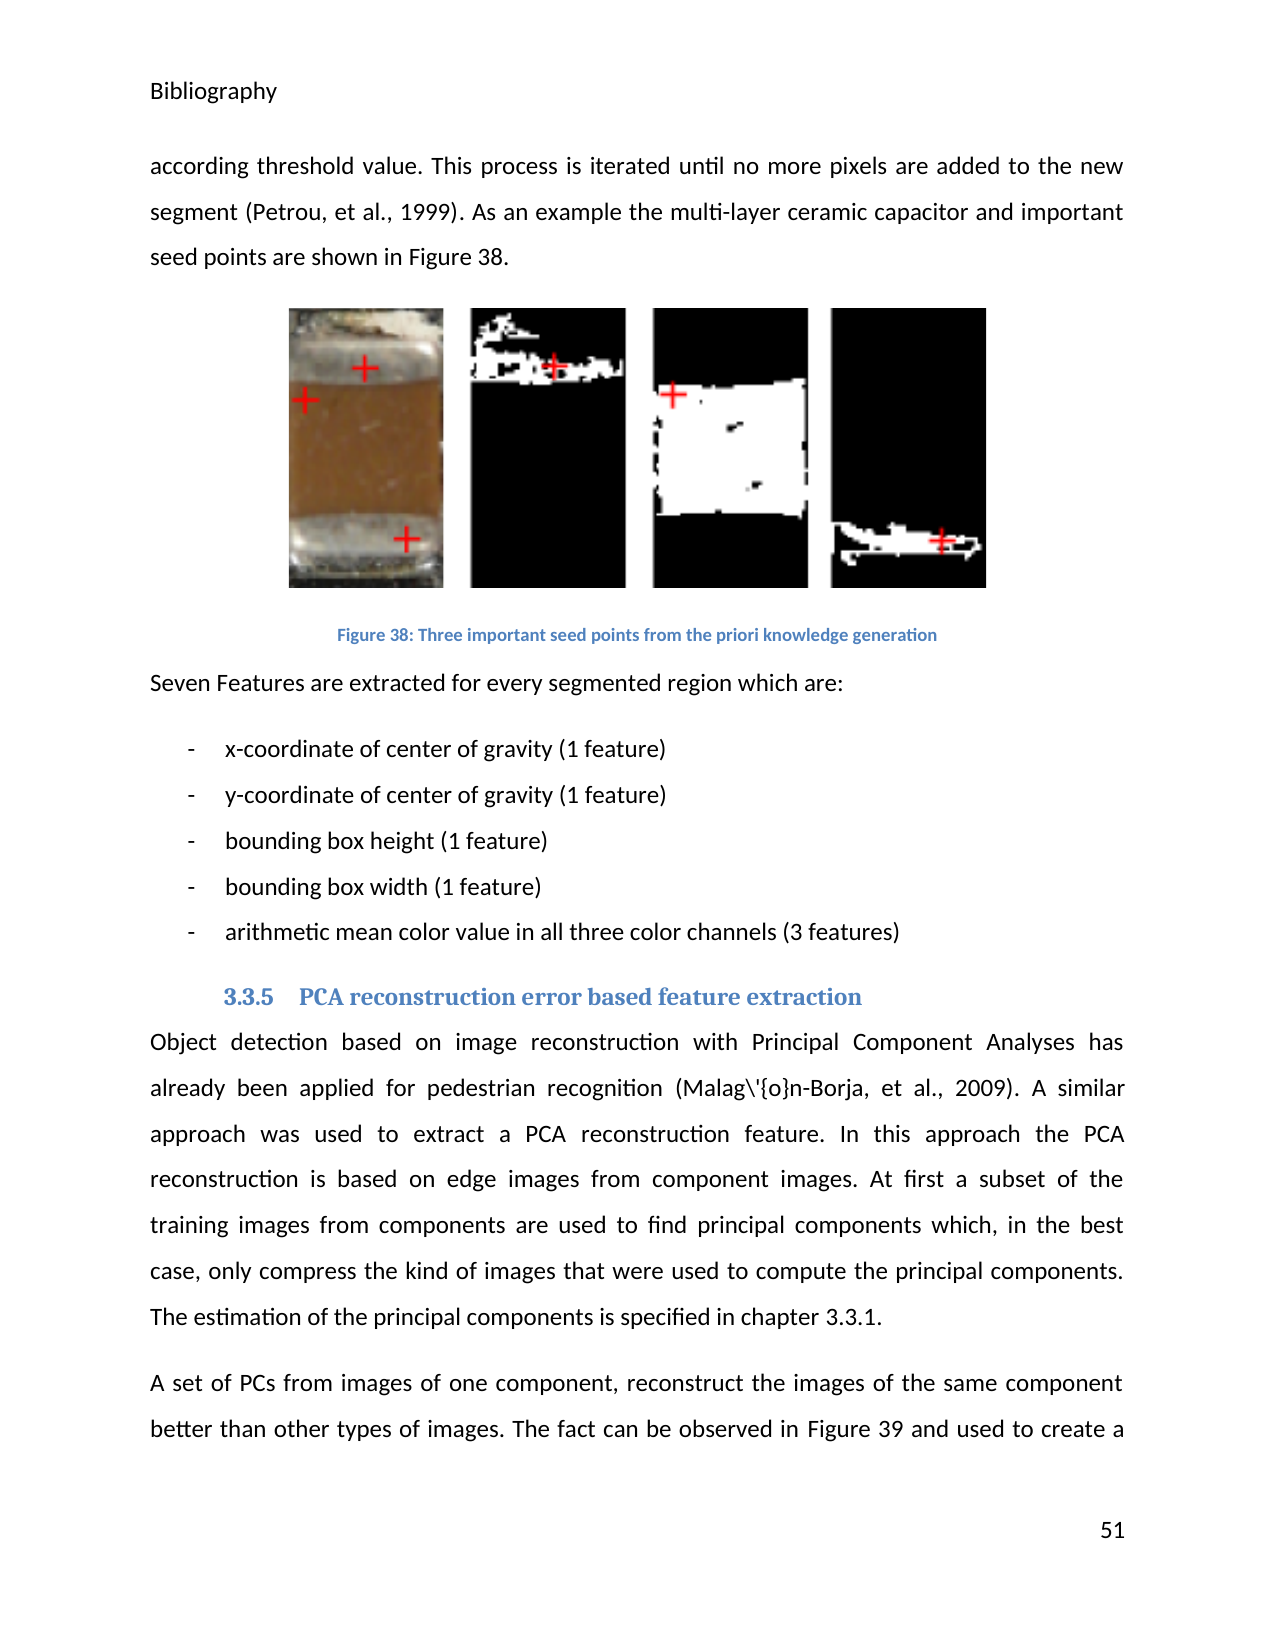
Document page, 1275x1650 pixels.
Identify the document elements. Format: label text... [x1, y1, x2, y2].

list bounding box height (1 feature) [187, 825, 1125, 856]
list y-coordinate of center of gravity (1 feature) [187, 779, 1125, 810]
list x-coordinate of center of gravity (1 feature) [187, 734, 1125, 764]
subtitle PCA reconstruction error based feature extraction [224, 983, 1125, 1012]
text Seven Features are extracted for every segmented region which are: [150, 667, 1125, 698]
text Object detection based on image reconstruction with Principal Component Analyses has already been applied for pedestrian recognition . A similar approach was used to extract a PCA reconstruction feature. In this approach the PCA reconstruction is based on edge images from component images. At first a subset of the training images from components are used to find principal components which, in the best case, only compress the kind of images that were used to compute the principal components. The estimation of the principal components is specified in chapter 3.3.1. [150, 1026, 1125, 1331]
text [150, 1367, 1125, 1443]
list arithmetic mean color value in all three color channels (3 features) [187, 917, 1125, 947]
list bounding box width (1 feature) [187, 871, 1125, 901]
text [150, 150, 1125, 272]
picture [288, 308, 987, 588]
